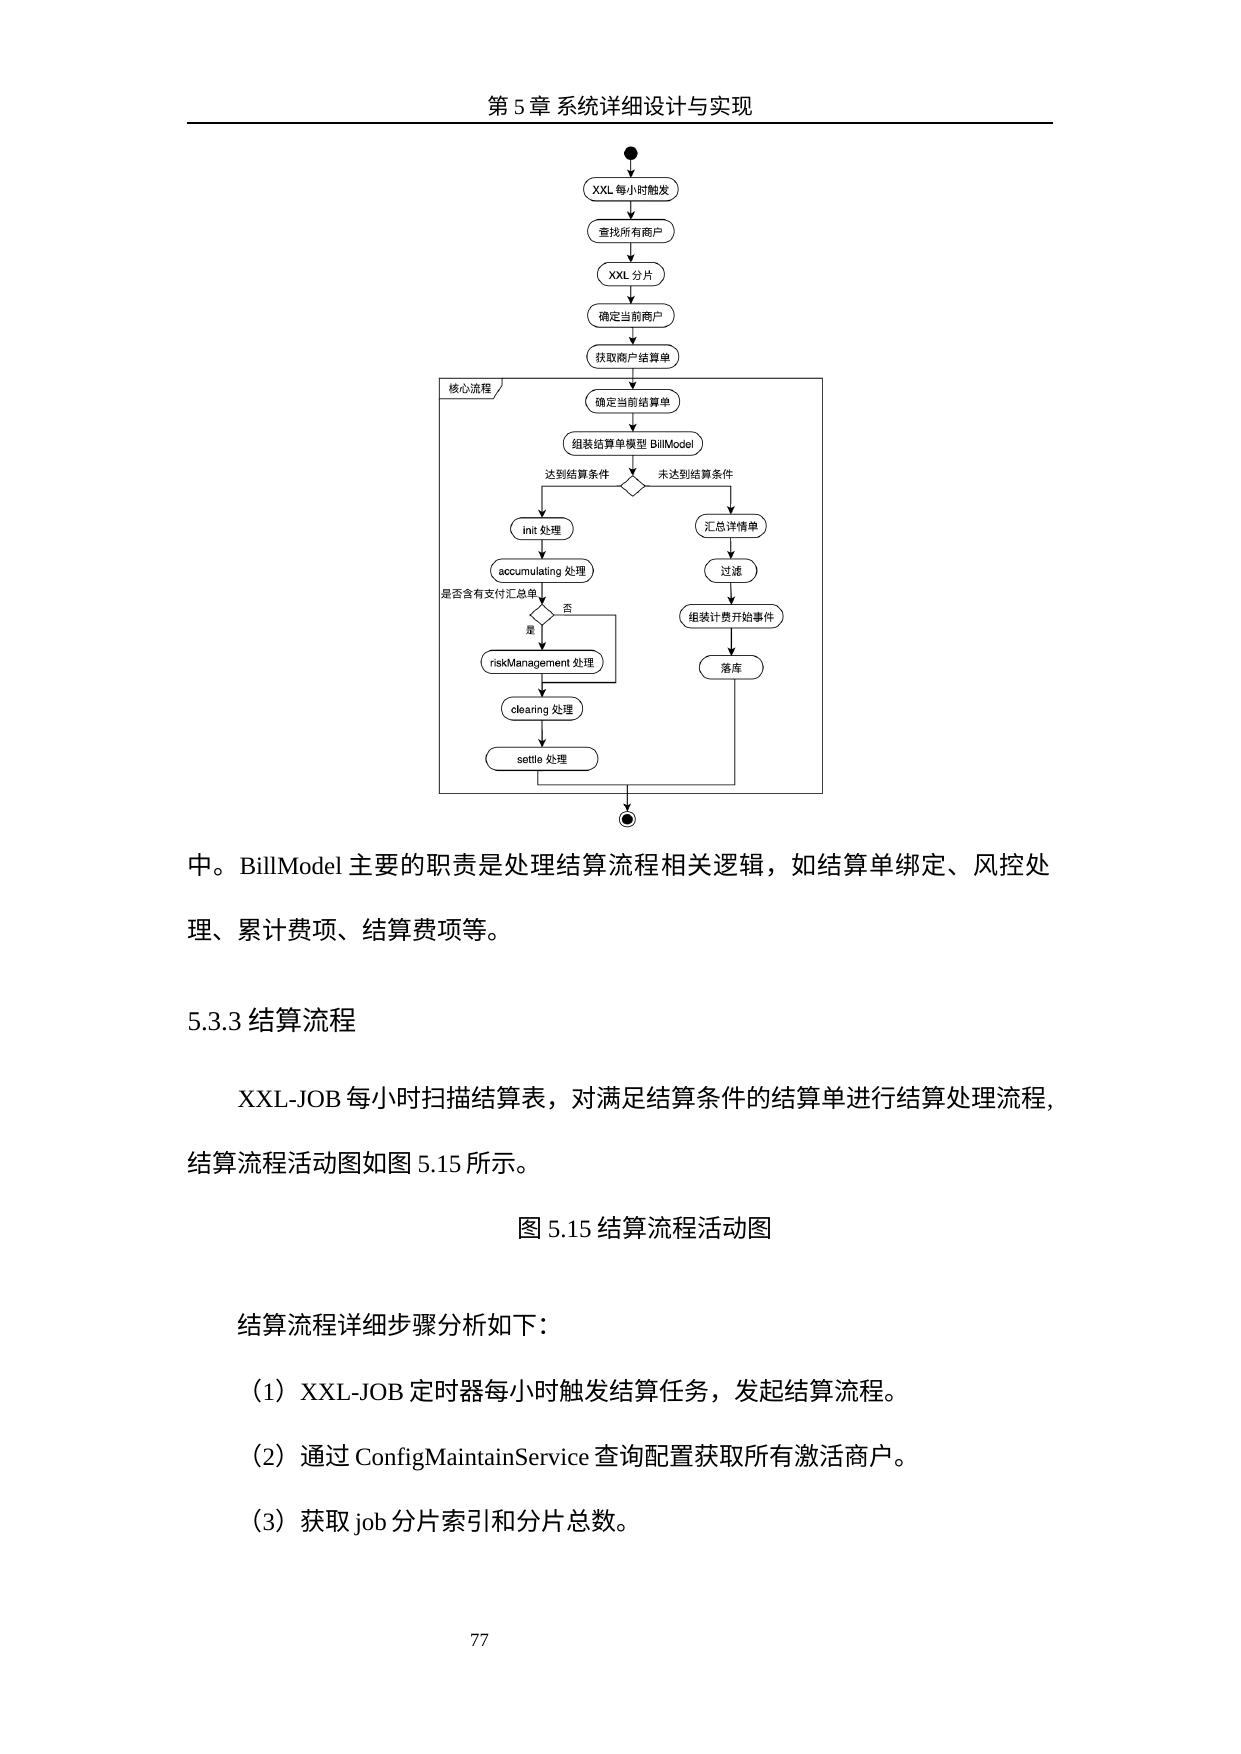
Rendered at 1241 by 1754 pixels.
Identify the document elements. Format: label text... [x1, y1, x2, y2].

text XXL-JOB每小时扫描结算表，对满足结算条件的结算单进行结算处理流程,结算流程活动图如图5.15所示。 [187, 1065, 1053, 1195]
text 图5.15 结算流程活动图 [187, 1195, 1053, 1260]
text （1）XXL-JOB定时器每小时触发结算任务，发起结算流程。 [187, 1357, 1053, 1422]
picture [436, 144, 826, 828]
text 5.3.3 结算流程 [187, 987, 1053, 1052]
text （2）通过ConfigMaintainService查询配置获取所有激活商户。 [187, 1422, 1053, 1487]
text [187, 150, 1053, 962]
text 结算流程详细步骤分析如下： [187, 1292, 1053, 1357]
text （3）获取job分片索引和分片总数。 [187, 1487, 1053, 1552]
